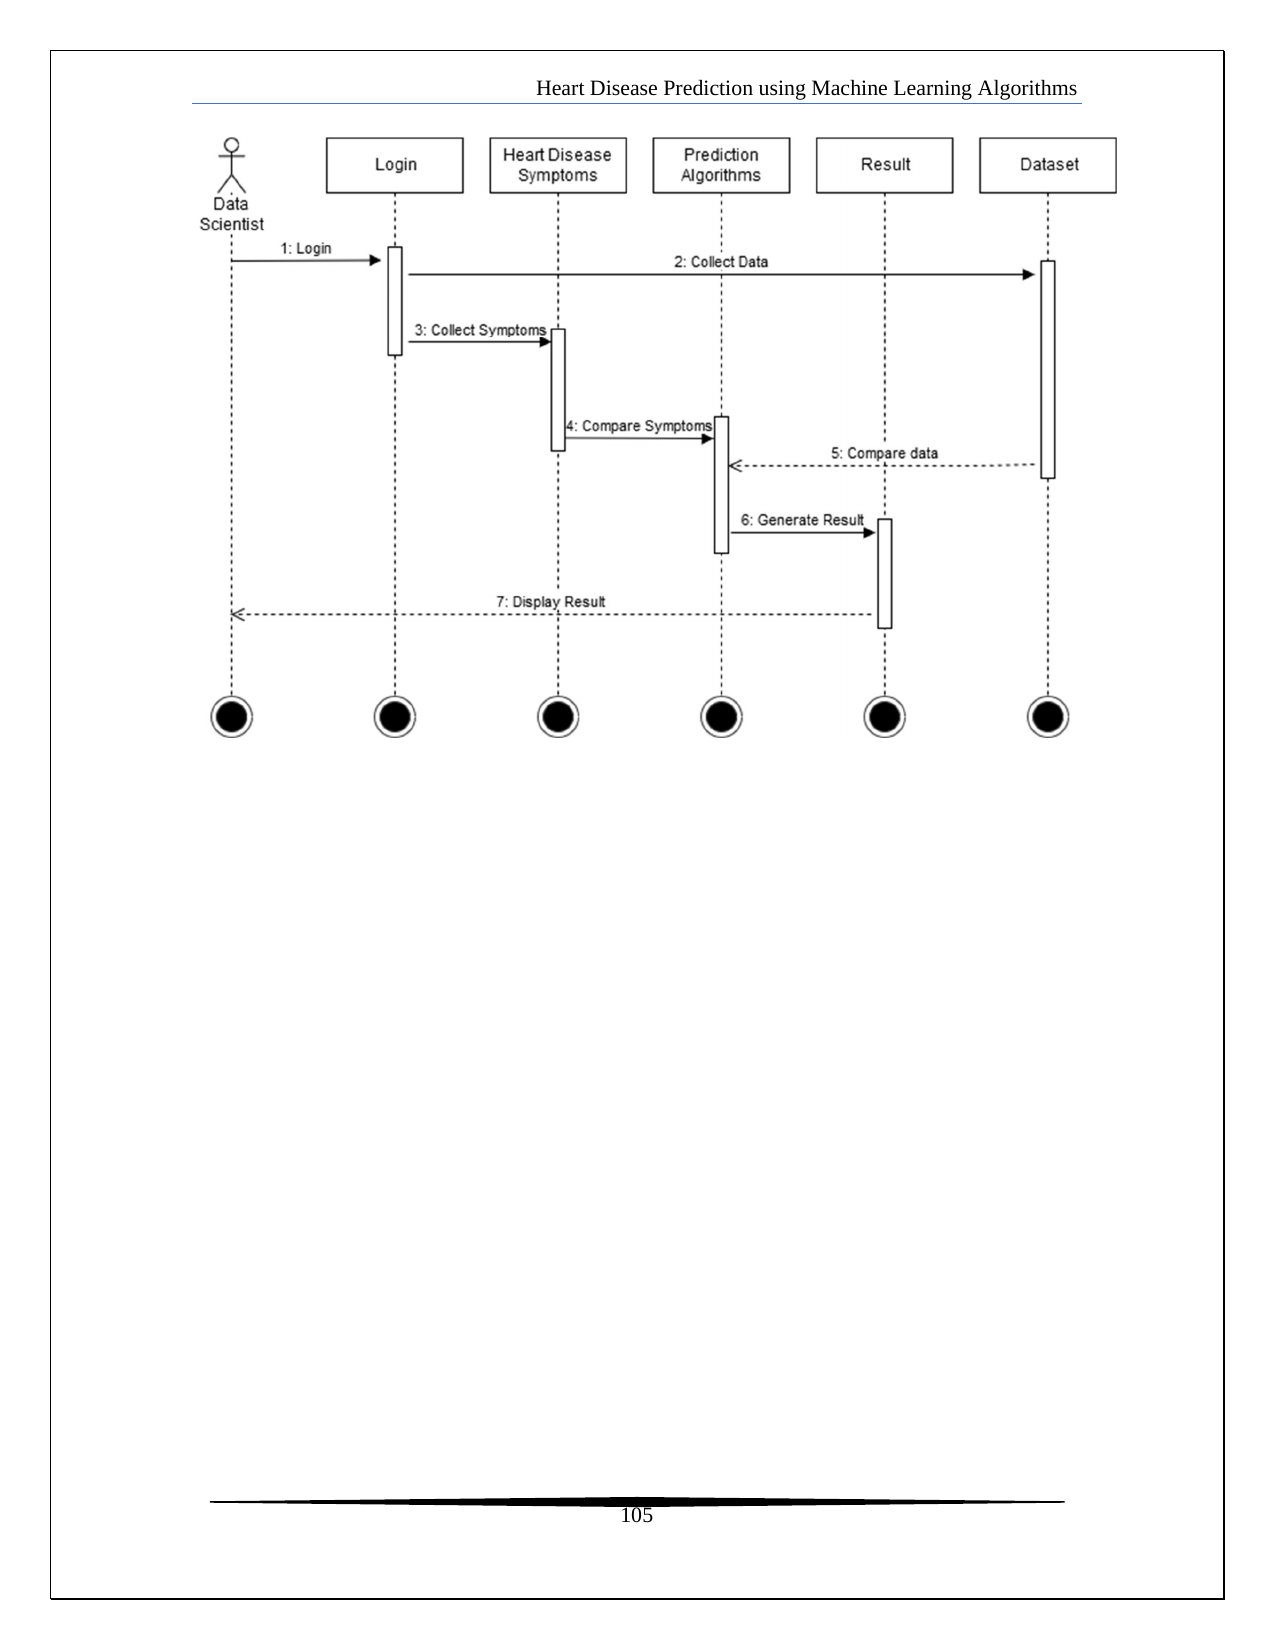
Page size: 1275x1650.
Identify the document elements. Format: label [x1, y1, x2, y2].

picture [199, 137, 1117, 738]
